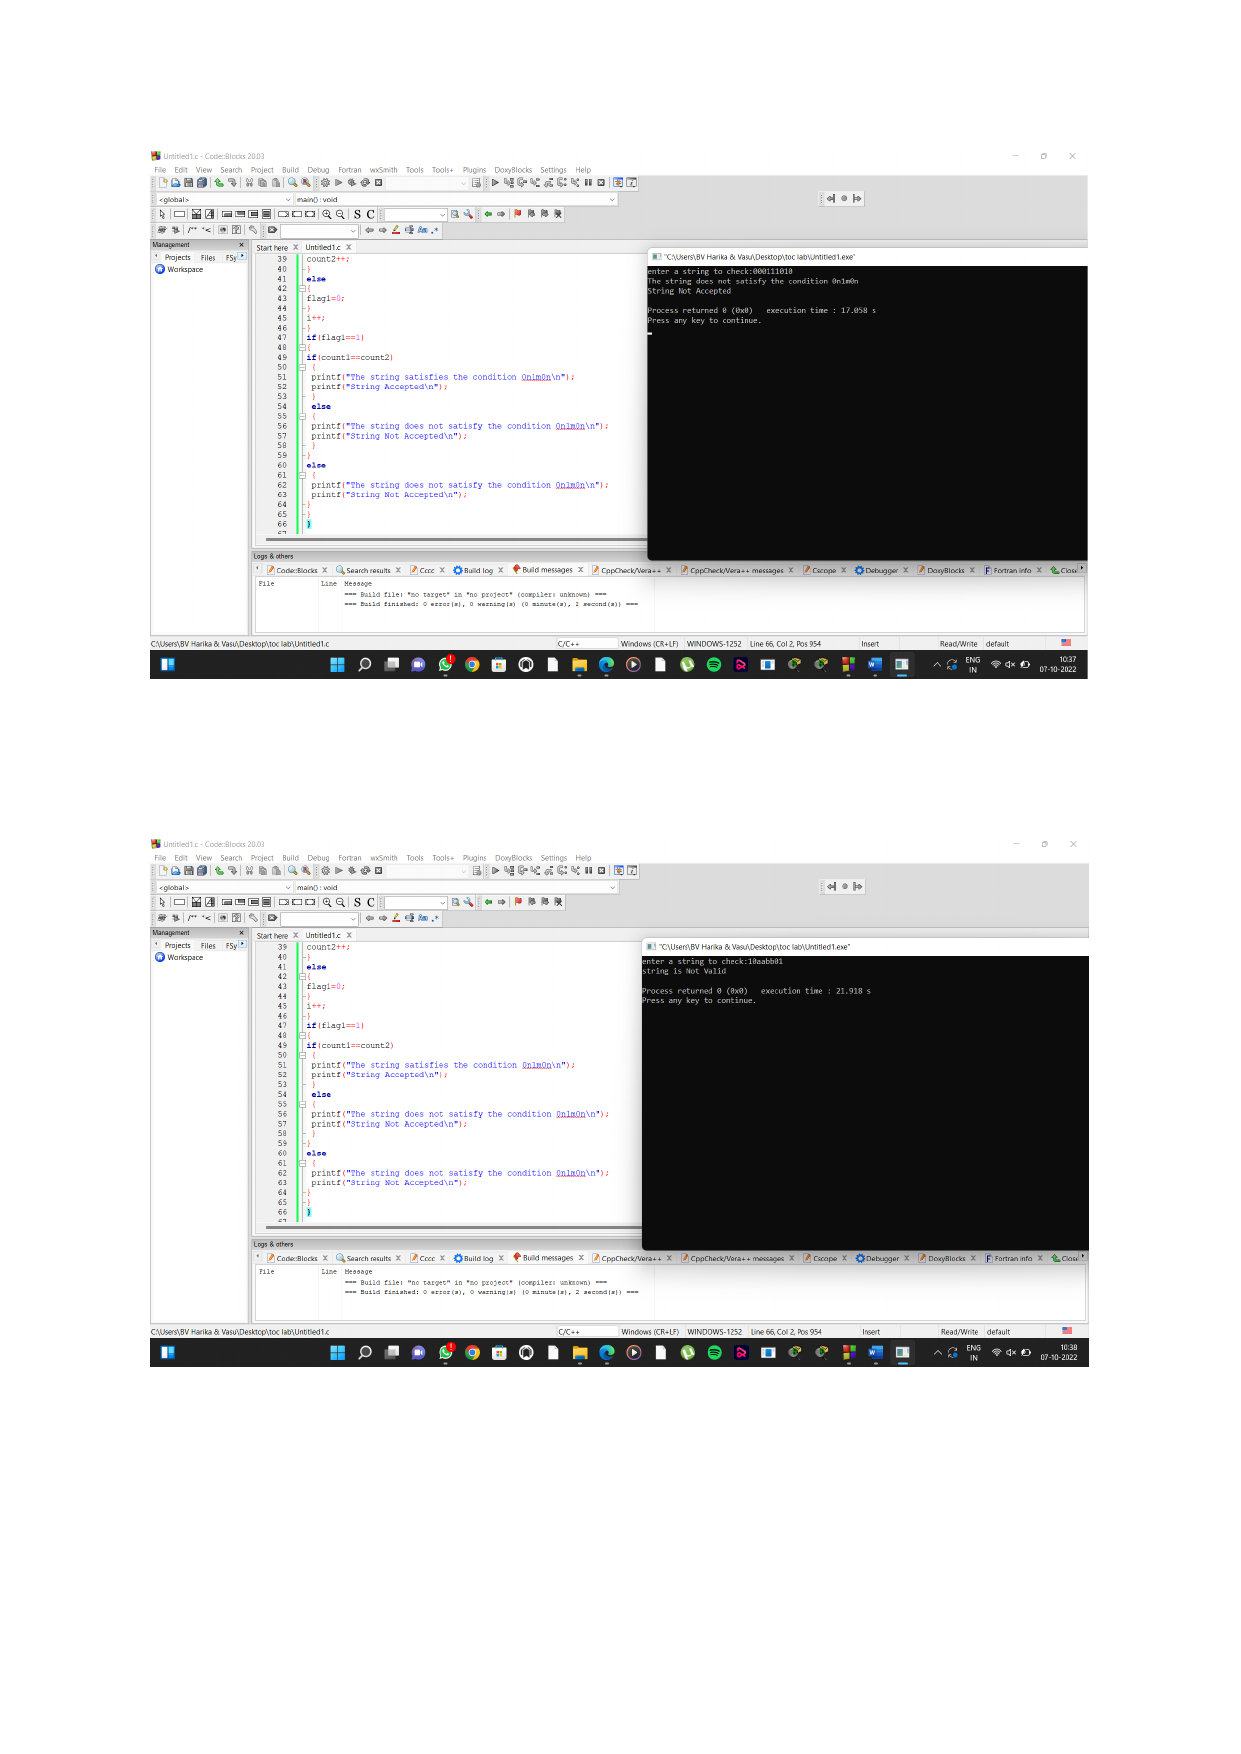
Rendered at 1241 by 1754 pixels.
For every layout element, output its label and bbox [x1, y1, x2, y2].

picture [150, 837, 1089, 1367]
picture [150, 150, 1088, 679]
